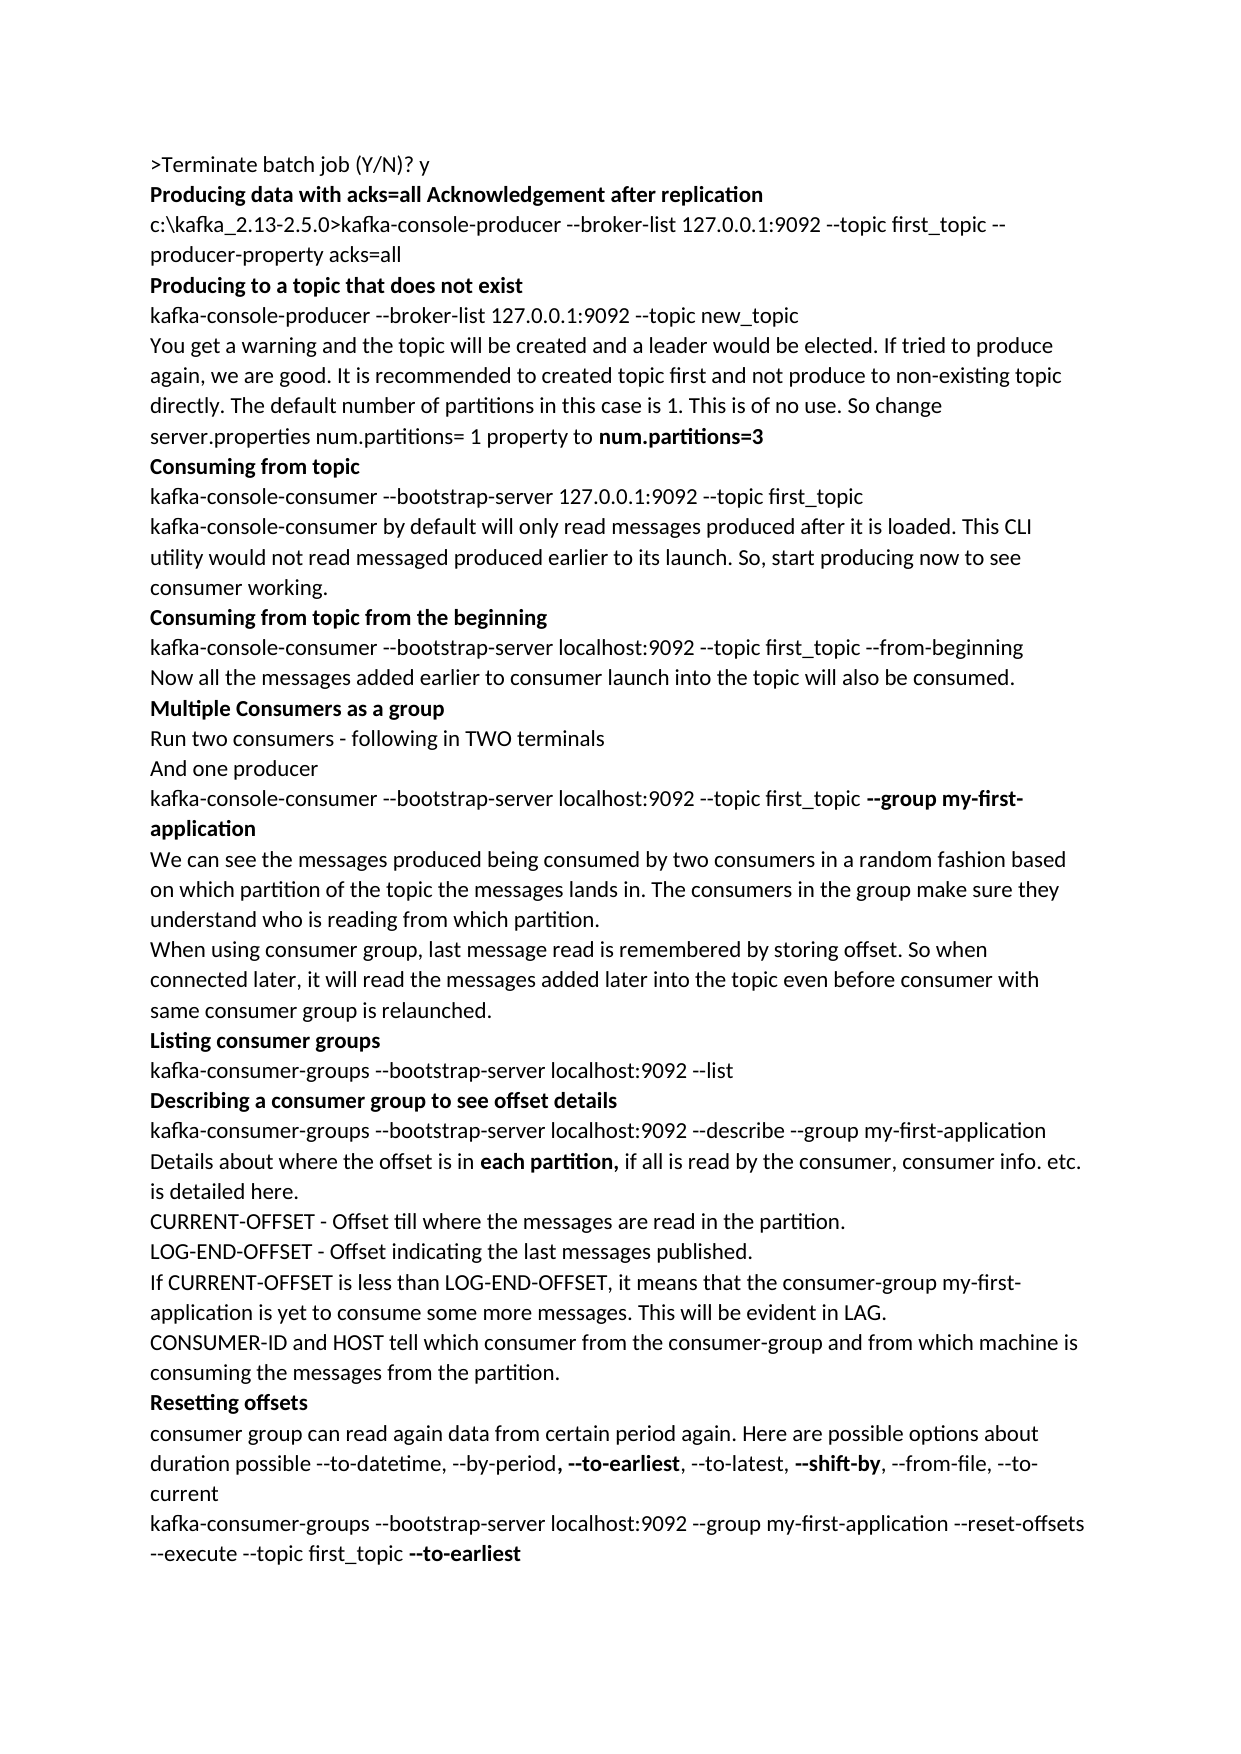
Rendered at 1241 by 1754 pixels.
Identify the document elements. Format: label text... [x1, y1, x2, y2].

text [150, 1026, 1090, 1598]
text We can see the messages produced being consumed by two consumers in a random fashion based on which partition of the topic the messages lands in. The consumers in the group make sure they understand who is reading from which partition. When using consumer group, last message read is remembered by storing offset. So when connected later, it will read the messages added later into the topic even before consumer with same consumer group is relaunched. [150, 845, 1090, 1024]
text >Terminate batch job (Y/N)? y Producing data with acks=all Acknowledgement after replication c:\kafka_2.13-2.5.0>kafka-console-producer --broker-list 127.0.0.1:9092 --topic first_topic --producer-property acks=all Producing to a topic that does not exist kafka-console-producer --broker-list 127.0.0.1:9092 --topic new_topic You get a warning and the topic will be created and a leader would be elected. If tried to produce again, we are good. It is recommended to created topic first and not produce to non-existing topic directly. The default number of partitions in this case is 1. This is of no use. So change server.properties num.partitions= 1 property to num.partitions=3 Consuming from topic kafka-console-consumer --bootstrap-server 127.0.0.1:9092 --topic first_topic kafka-console-consumer by default will only read messages produced after it is loaded. This CLI utility would not read messaged produced earlier to its launch. So, start producing now to see consumer working. [150, 150, 1090, 601]
text kafka-console-consumer --bootstrap-server localhost:9092 --topic first_topic --from-beginning Now all the messages added earlier to consumer launch into the topic will also be consumed. Multiple Consumers as a group Run two consumers - following in TWO terminals And one producer kafka-console-consumer --bootstrap-server localhost:9092 --topic first_topic --group my-first-application [150, 633, 1090, 843]
text Consuming from topic from the beginning [150, 603, 1090, 631]
